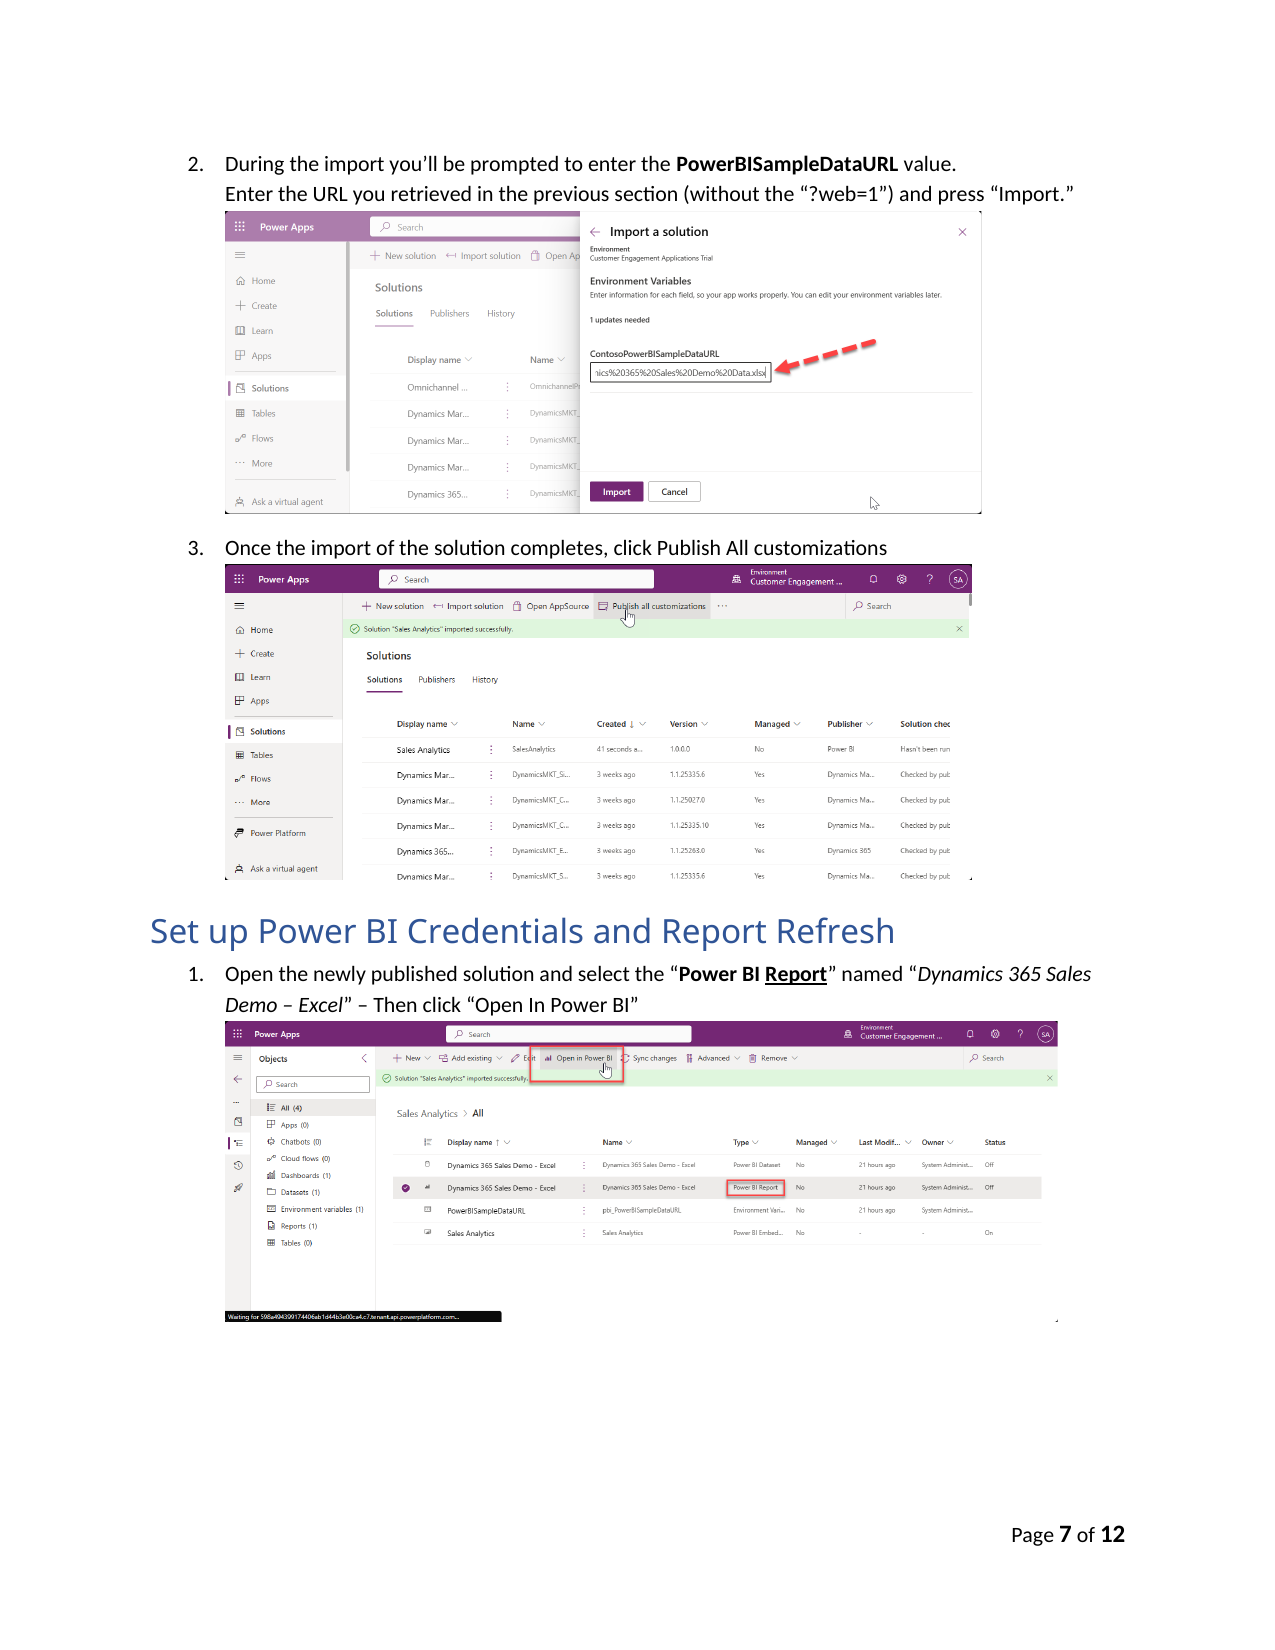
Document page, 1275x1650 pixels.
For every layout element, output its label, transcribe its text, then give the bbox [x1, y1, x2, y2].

picture [225, 1021, 1058, 1322]
picture [225, 564, 972, 880]
picture [225, 211, 982, 514]
subtitle Set up Power BI Credentials and Report Refresh [150, 908, 1125, 953]
